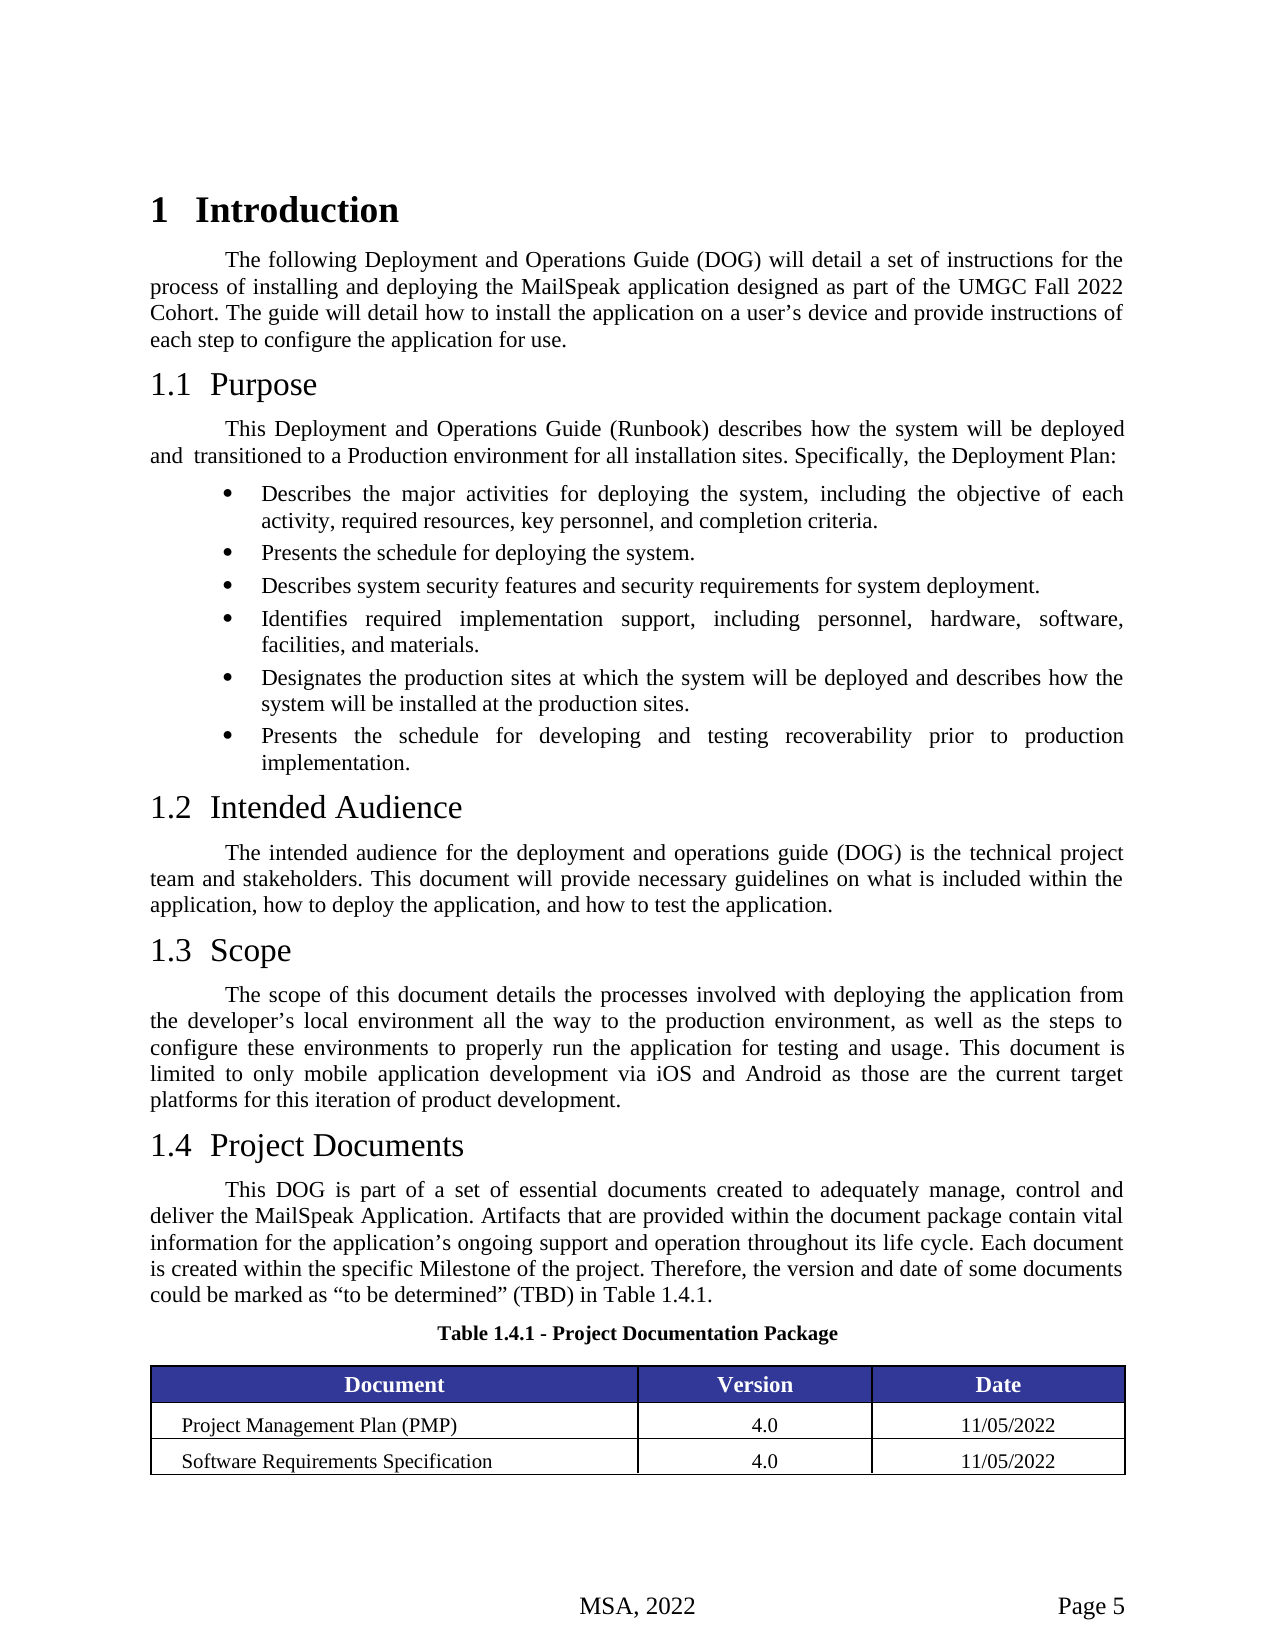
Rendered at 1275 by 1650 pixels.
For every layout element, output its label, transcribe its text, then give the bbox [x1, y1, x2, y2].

text The scope of this document details the processes involved with deploying the application from the developer’s local environment all the way to the production environment, as well as the steps to configure these environments to properly run the application for testing and usage. This document is limited to only mobile application development via iOS and Android as those are the current target platforms for this iteration of product development. [150, 981, 1125, 1113]
table_header Date [873, 1367, 1124, 1402]
table_cell 4.0 [639, 1439, 871, 1473]
subtitle Project Documents [150, 1125, 1125, 1164]
list Describes the major activities for deploying the system, including the objective of each activity, required resources, key personnel, and completion criteria. [223, 481, 1125, 533]
list Designates the production sites at which the system will be deployed and describes how the system will be installed at the production sites. [223, 664, 1125, 716]
text The following Deployment and Operations Guide (DOG) will detail a set of instructions for the process of installing and deploying the MailSpeak application designed as part of the UMGC Fall 2022 Cohort. The guide will detail how to install the application on a user’s device and provide instructions of each step to configure the application for use. [150, 247, 1125, 352]
text This DOG is part of a set of essential documents created to adequately manage, control and deliver the MailSpeak Application. Artifacts that are provided within the document package contain vital information for the application’s ongoing support and operation throughout its life cycle. Each document is created within the specific Milestone of the project. Therefore, the version and date of some documents could be marked as “to be determined” (TBD) in Table 1.4.1. [150, 1176, 1125, 1308]
text Table 1.4.1 - Project Documentation Package [150, 1320, 1125, 1344]
table_cell 11/05/2022 [873, 1403, 1124, 1437]
subtitle Introduction [150, 187, 1125, 231]
table_cell Project Management Plan (PMP) [152, 1403, 637, 1437]
table_cell 4.0 [639, 1403, 871, 1437]
table_cell 11/05/2022 [873, 1439, 1124, 1473]
table_header Document [152, 1367, 637, 1402]
table_cell Software Requirements Specification [152, 1439, 637, 1473]
list Describes system security features and security requirements for system deployment. [223, 572, 1125, 598]
subtitle Intended Audience [150, 788, 1125, 826]
text The intended audience for the deployment and operations guide (DOG) is the technical project team and stakeholders. This document will provide necessary guidelines on what is included within the application, how to deploy the application, and how to test the application. [150, 839, 1125, 918]
table_header Version [639, 1367, 871, 1402]
text This Deployment and Operations Guide (Runbook) describes how the system will be deployed and transitioned to a Production environment for all installation sites. Specifically, the Deployment Plan: [150, 415, 1125, 468]
list Presents the schedule for developing and testing recoverability prior to production implementation. [223, 723, 1125, 775]
list Identifies required implementation support, including personnel, hardware, software, facilities, and materials. [223, 605, 1125, 657]
list Presents the schedule for deploying the system. [223, 539, 1125, 566]
subtitle Scope [150, 930, 1125, 968]
subtitle Purpose [150, 364, 1125, 403]
